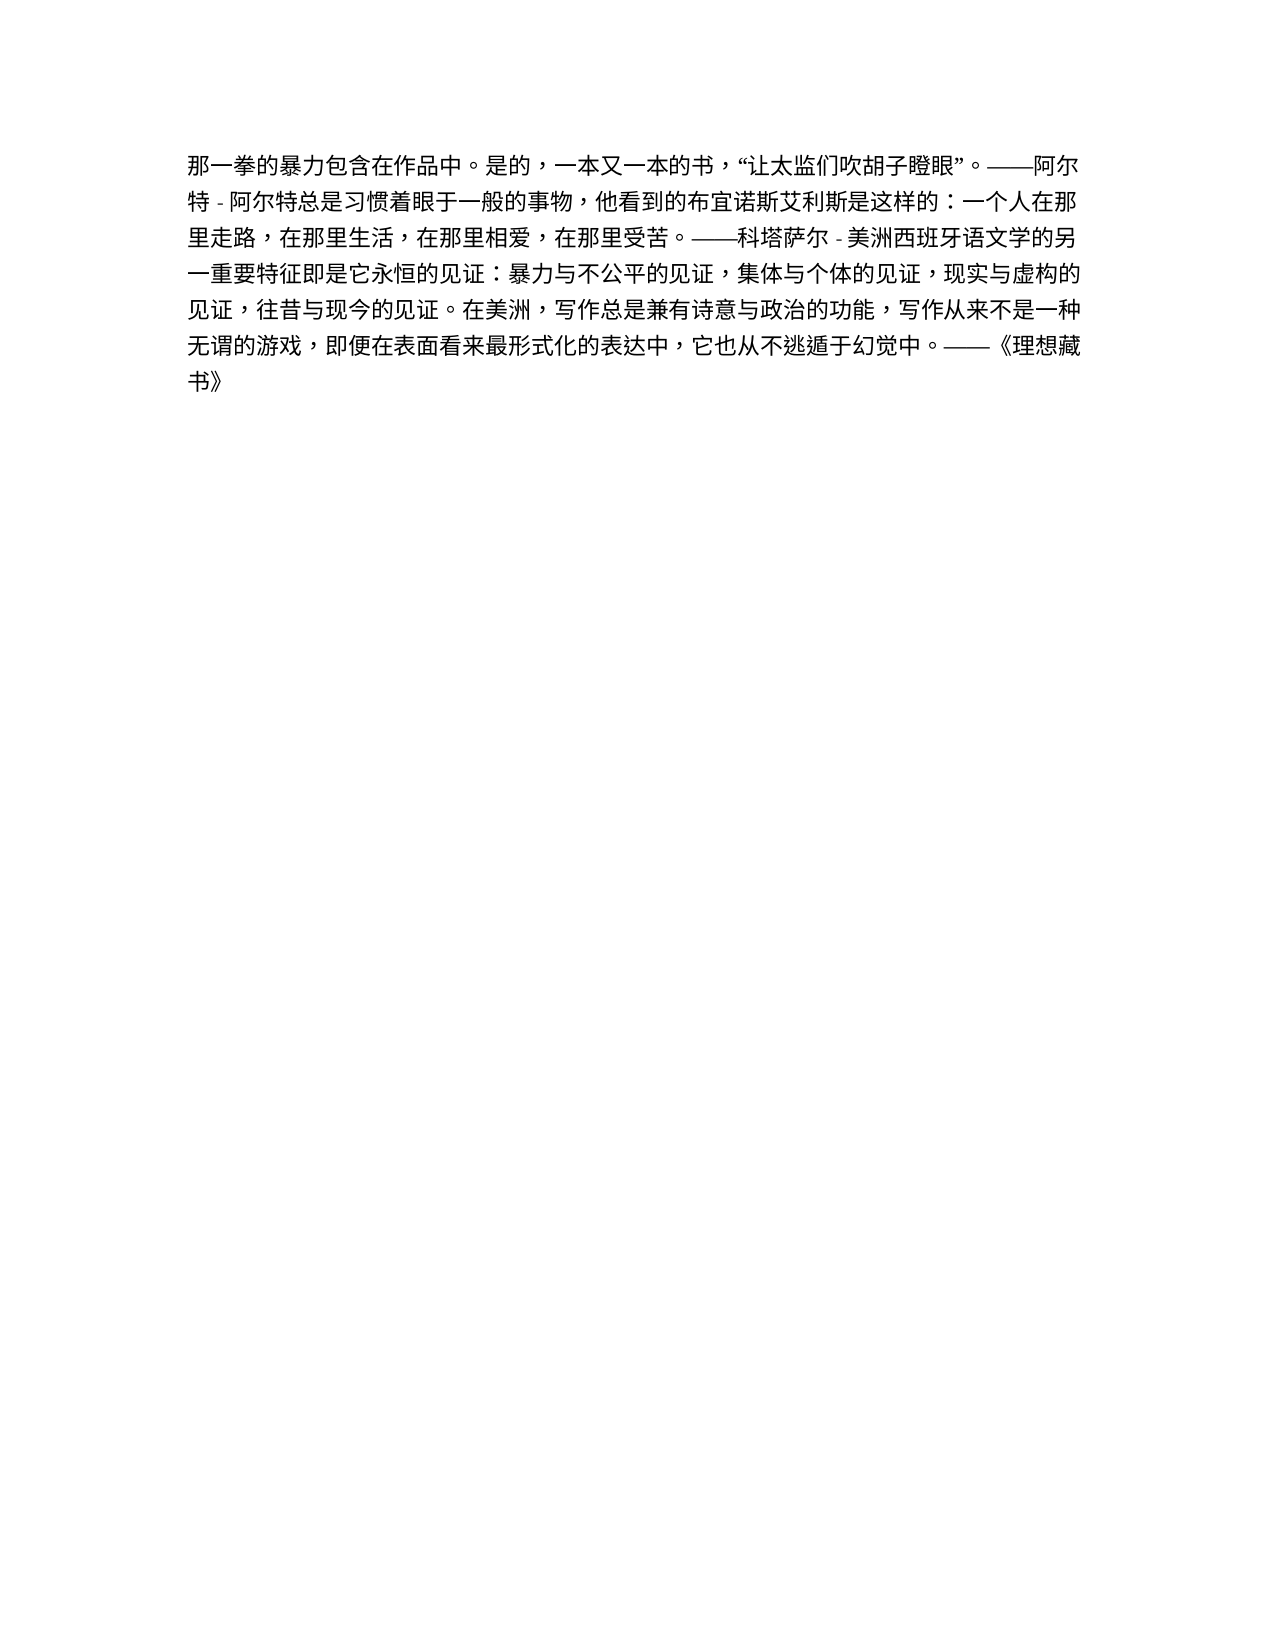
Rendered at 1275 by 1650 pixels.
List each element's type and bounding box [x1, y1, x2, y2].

text [187, 150, 1087, 397]
